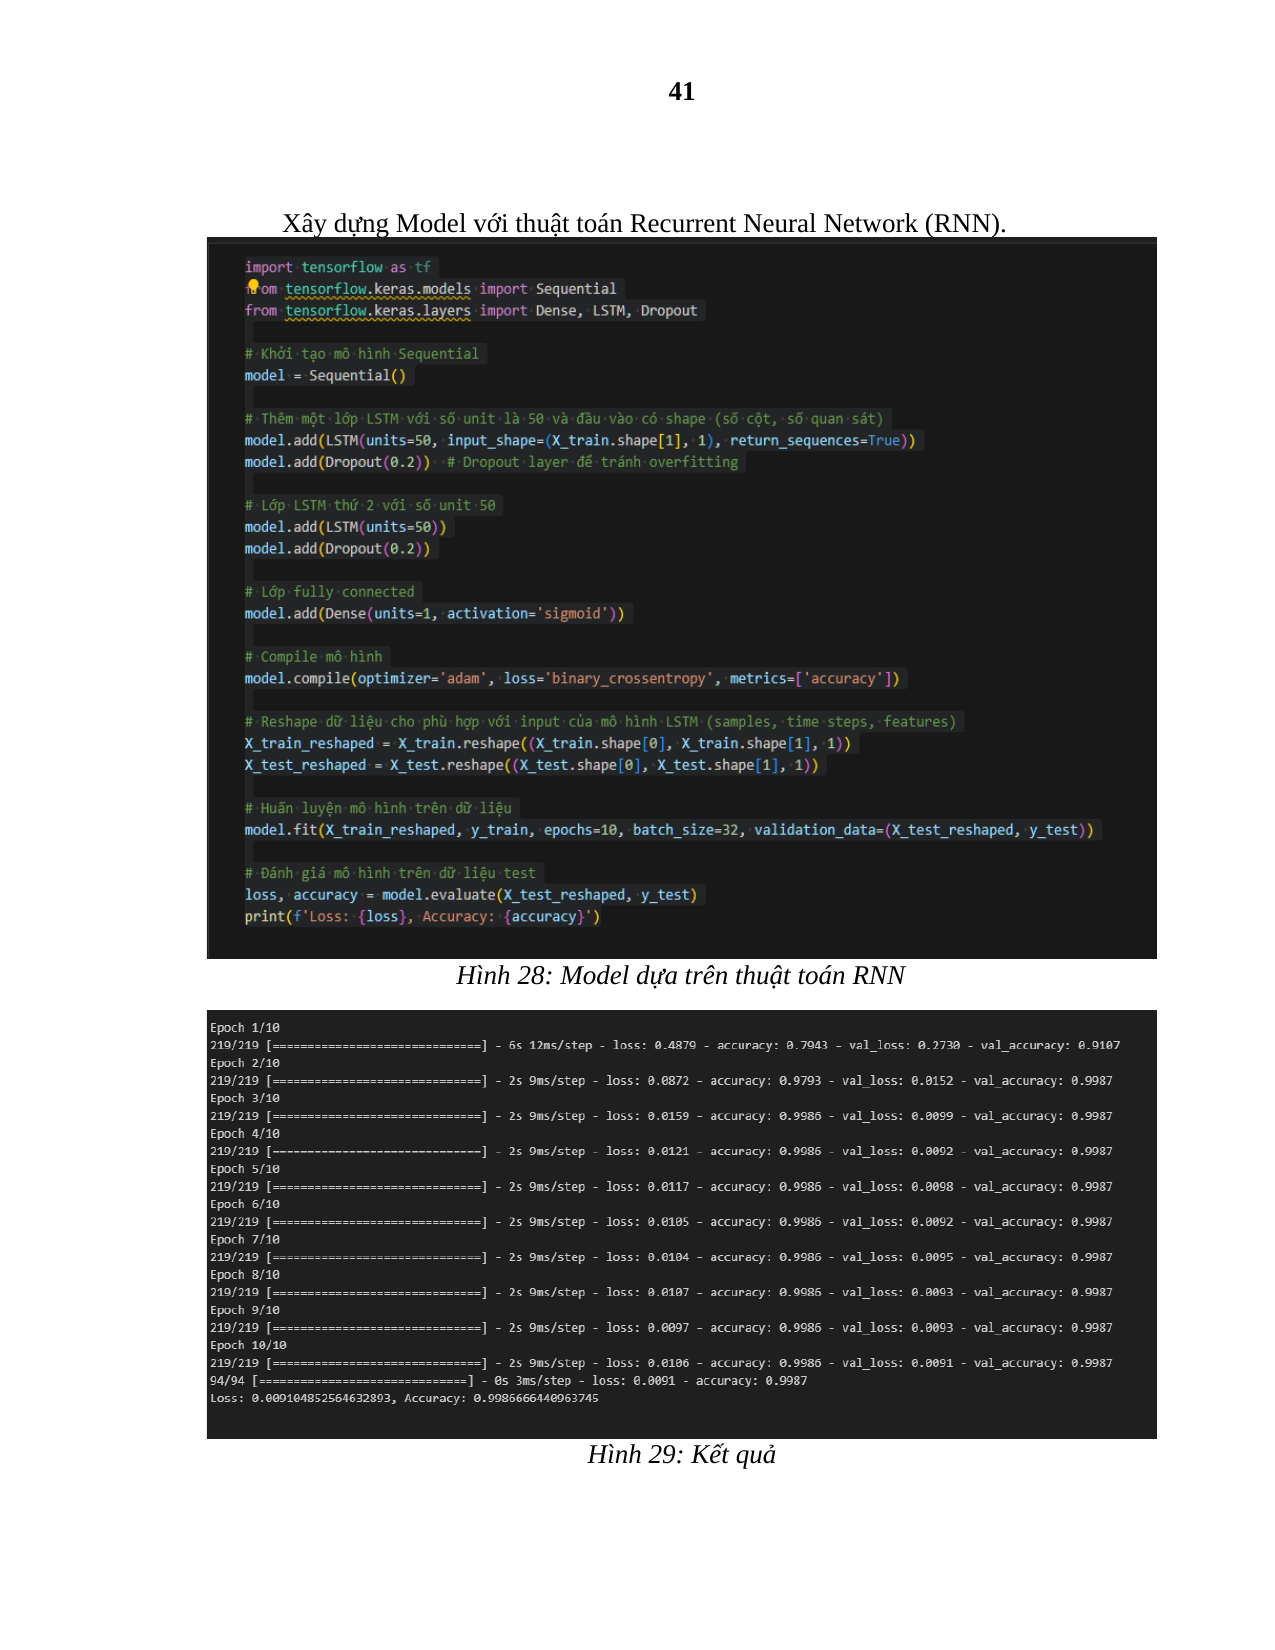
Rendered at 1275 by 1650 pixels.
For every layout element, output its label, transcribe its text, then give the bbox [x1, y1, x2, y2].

text Xây dựng Model với thuật toán Recurrent Neural Network (RNN). [207, 207, 1157, 237]
picture [206, 237, 1157, 959]
picture [206, 1010, 1157, 1439]
text Hình 29: Kết quả [207, 1439, 1157, 1469]
text Hình 28: Model dựa trên thuật toán RNN [207, 959, 1157, 990]
